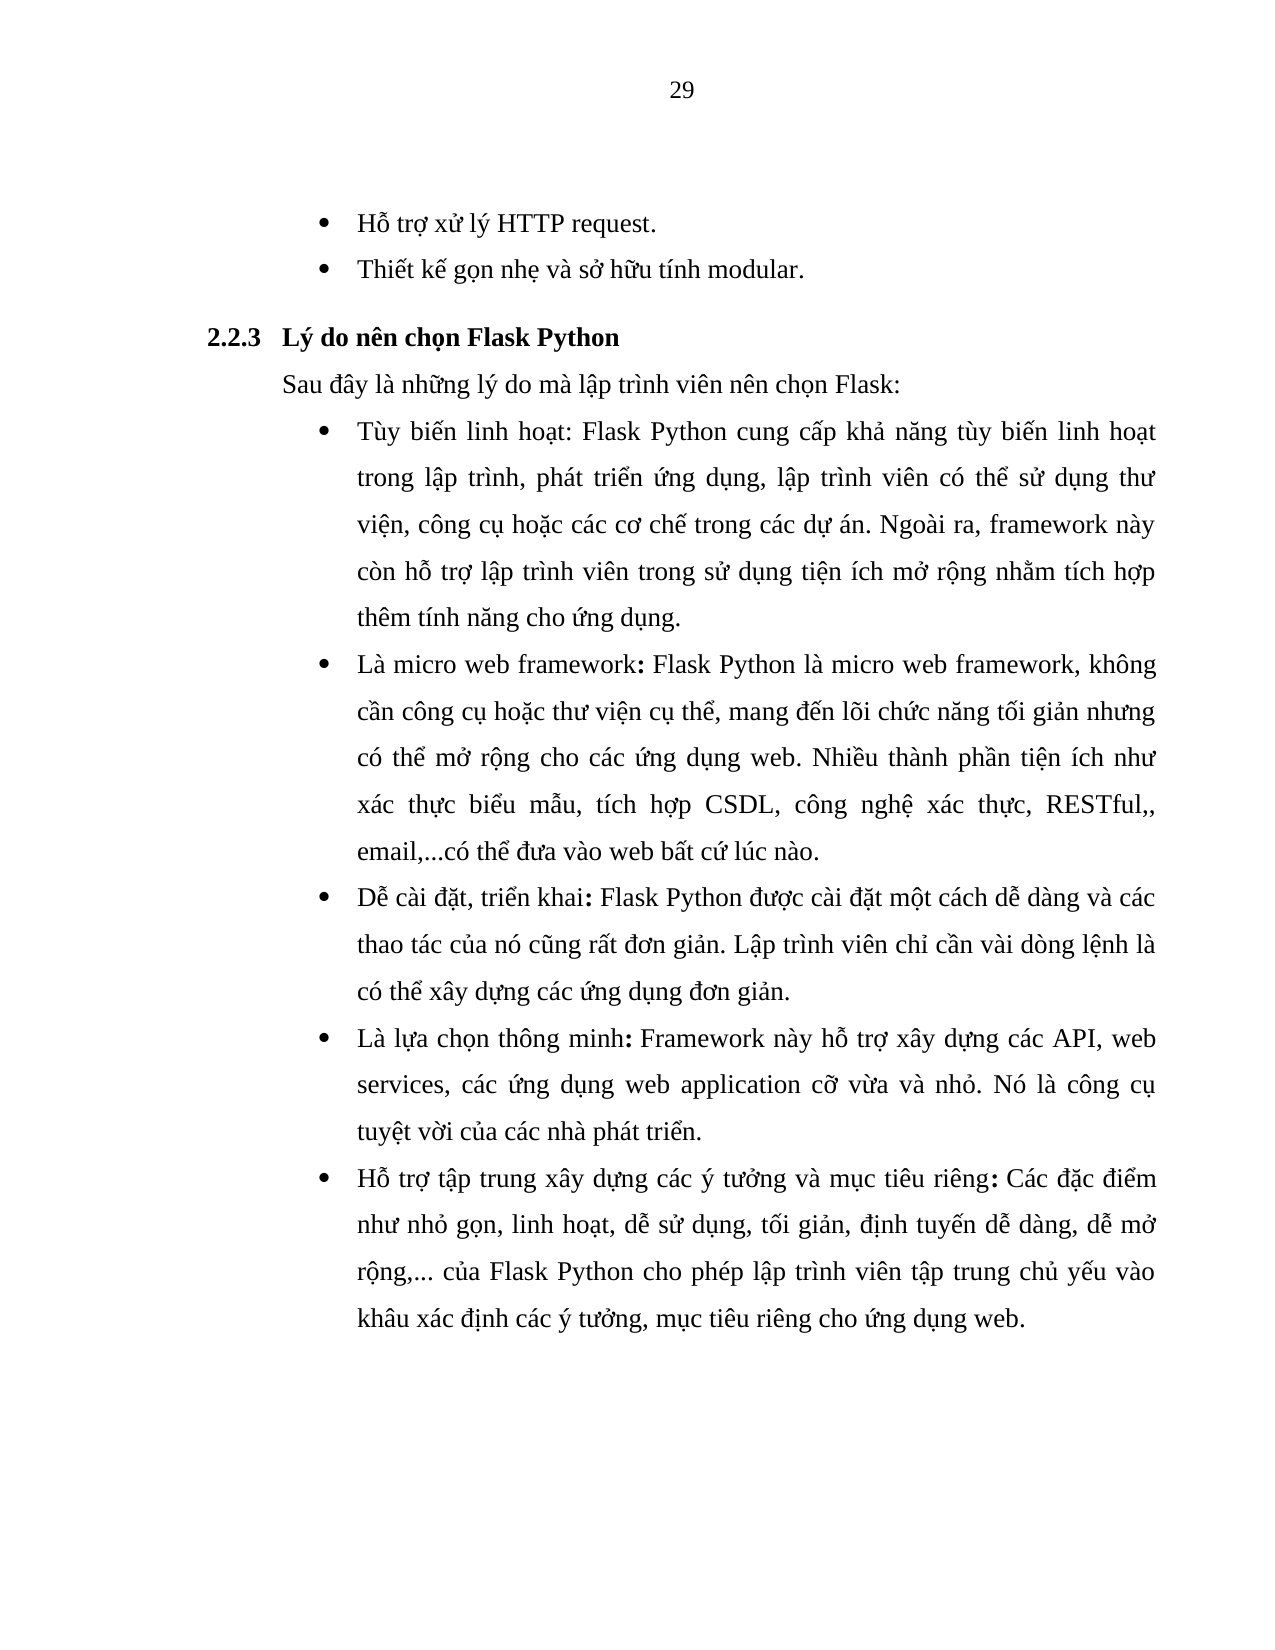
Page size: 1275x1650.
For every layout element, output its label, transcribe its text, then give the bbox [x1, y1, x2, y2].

list Tùy biến linh hoạt: Flask Python cung cấp khả năng tùy biến linh hoạt trong lập trình, phát triển ứng dụng, lập trình viên có thể sử dụng thư viện, công cụ hoặc các cơ chế trong các dự án. Ngoài ra, framework này còn hỗ trợ lập trình viên trong sử dụng tiện ích mở rộng nhằm tích hợp thêm tính năng cho ứng dụng. [319, 415, 1157, 633]
list Là micro web framework: Flask Python là micro web framework, không cần công cụ hoặc thư viện cụ thể, mang đến lõi chức năng tối giản nhưng có thể mở rộng cho các ứng dụng web. Nhiều thành phần tiện ích như xác thực biểu mẫu, tích hợp CSDL, công nghệ xác thực, RESTful,, email,...có thể đưa vào web bất cứ lúc nào. [319, 648, 1157, 866]
list Hỗ trợ xử lý HTTP request. [319, 207, 1157, 238]
list Hỗ trợ tập trung xây dựng các ý tưởng và mục tiêu riêng: Các đặc điểm như nhỏ gọn, linh hoạt, dễ sử dụng, tối giản, định tuyến dễ dàng, dễ mở rộng,... của Flask Python cho phép lập trình viên tập trung chủ yếu vào khâu xác định các ý tưởng, mục tiêu riêng cho ứng dụng web. [319, 1162, 1157, 1333]
list Dễ cài đặt, triển khai: Flask Python được cài đặt một cách dễ dàng và các thao tác của nó cũng rất đơn giản. Lập trình viên chỉ cần vài dòng lệnh là có thể xây dựng các ứng dụng đơn giản. [319, 882, 1157, 1006]
list Là lựa chọn thông minh: Framework này hỗ trợ xây dựng các API, web services, các ứng dụng web application cỡ vừa và nhỏ. Nó là công cụ tuyệt vời của các nhà phát triển. [319, 1022, 1157, 1146]
list Thiết kế gọn nhẹ và sở hữu tính modular. [319, 254, 1157, 285]
subtitle Lý do nên chọn Flask Python [207, 321, 1157, 352]
text Sau đây là những lý do mà lập trình viên nên chọn Flask: [207, 368, 1157, 399]
